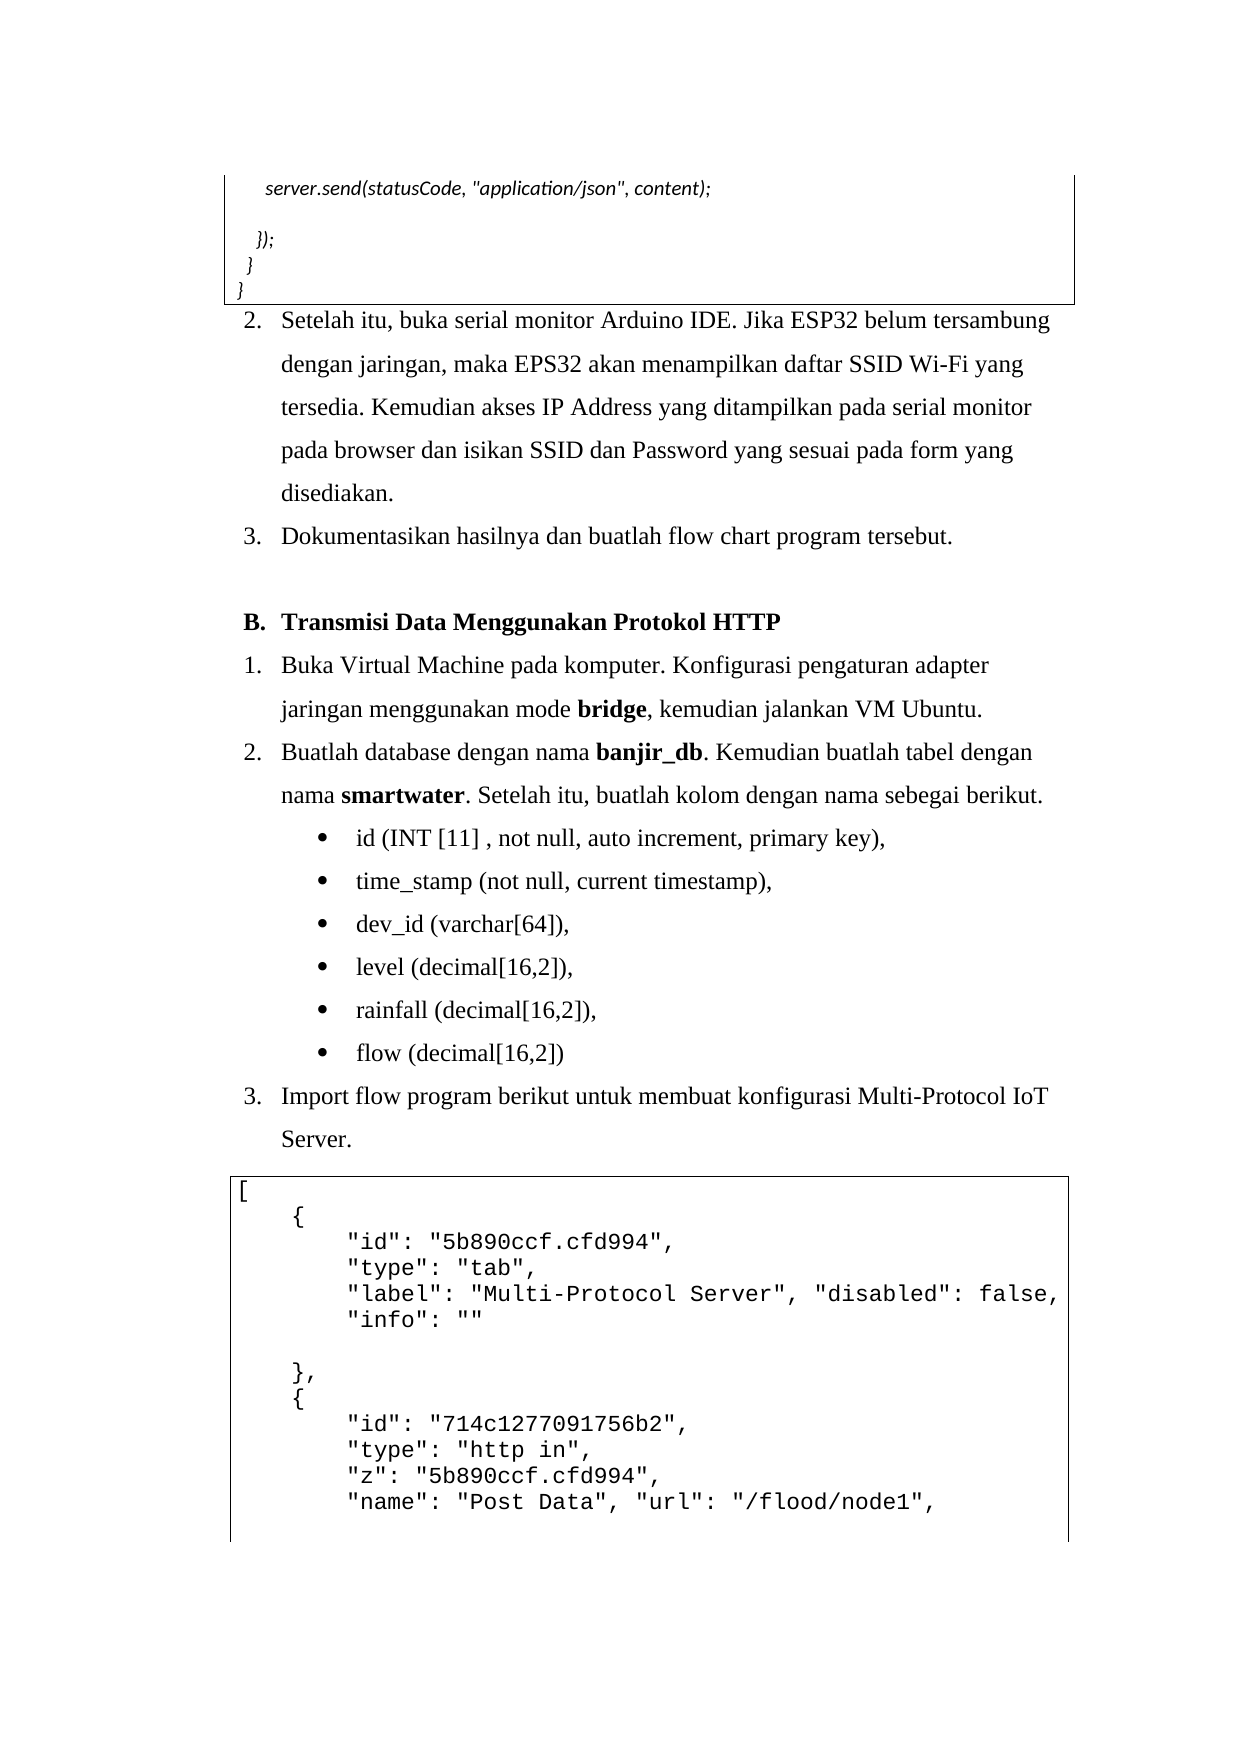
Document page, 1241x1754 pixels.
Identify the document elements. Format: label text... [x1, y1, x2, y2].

list flow (decimal[16,2]) [318, 1038, 1113, 1067]
subtitle Transmisi Data Menggunakan Protokol HTTP [243, 607, 1113, 636]
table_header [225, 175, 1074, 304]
list id (INT [11] , not null, auto increment, primary key), [318, 823, 1113, 852]
list Buka Virtual Machine pada komputer. Konfigurasi pengaturan adapter jaringan menggunakan mode bridge, kemudian jalankan VM Ubuntu. [243, 651, 989, 722]
list time_stamp (not null, current timestamp), [318, 866, 1113, 895]
list dev_id (varchar[64]), [318, 909, 1113, 938]
list Buatlah database dengan nama banjir_db. Kemudian buatlah tabel dengan nama smartwater. Setelah itu, buatlah kolom dengan nama sebegai berikut. [243, 737, 1043, 809]
list Dokumentasikan hasilnya dan buatlah flow chart program tersebut. [243, 521, 1113, 550]
list Setelah itu, buka serial monitor Arduino IDE. Jika ESP32 belum tersambung dengan jaringan, maka EPS32 akan menampilkan daftar SSID Wi-Fi yang tersedia. Kemudian akses IP Address yang ditampilkan pada serial monitor pada browser dan isikan SSID dan Password yang sesuai pada form yang disediakan. [243, 306, 1051, 507]
list Import flow program berikut untuk membuat konfigurasi Multi-Protocol IoT Server. [243, 1081, 1049, 1153]
list level (decimal[16,2]), [318, 952, 1113, 981]
list rainfall (decimal[16,2]), [318, 995, 1113, 1024]
